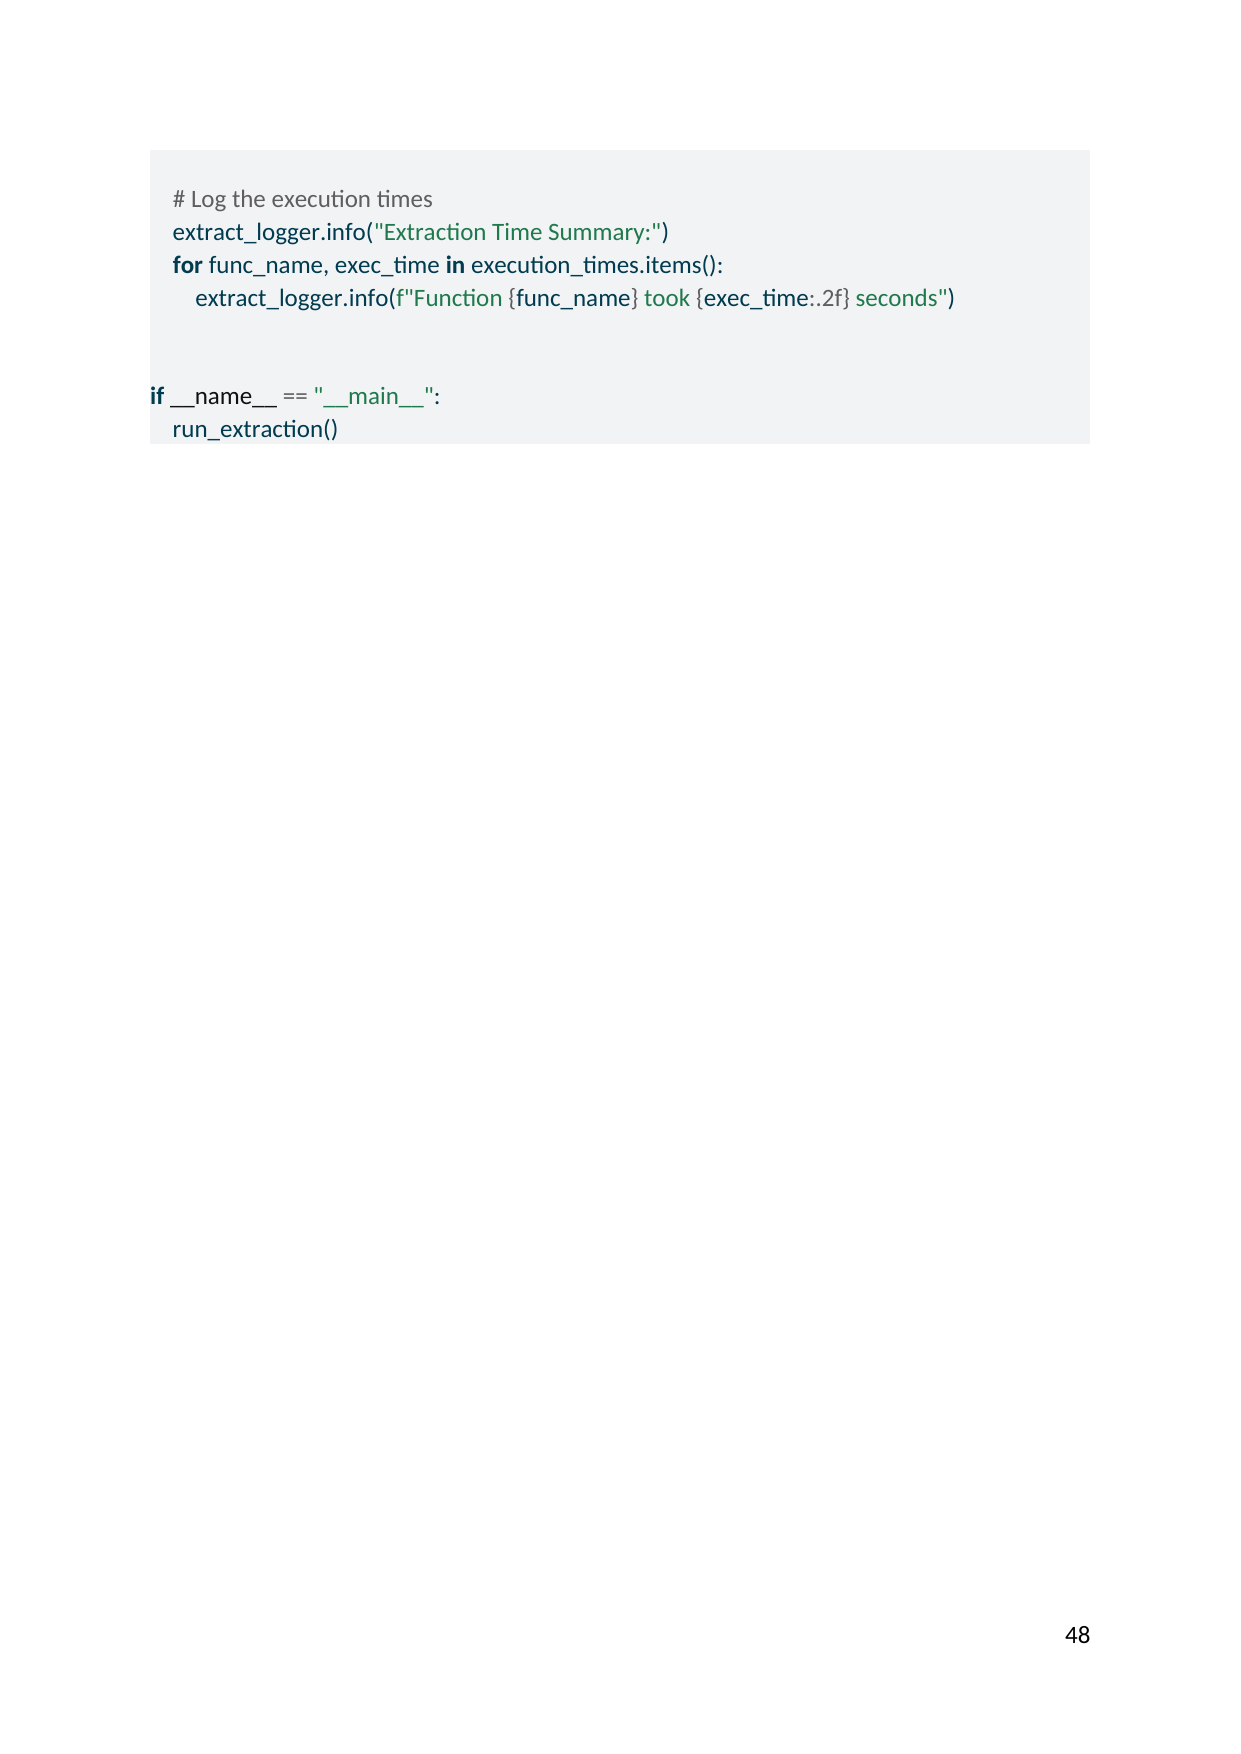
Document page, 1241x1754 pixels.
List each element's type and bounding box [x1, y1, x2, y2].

text [150, 150, 1090, 444]
